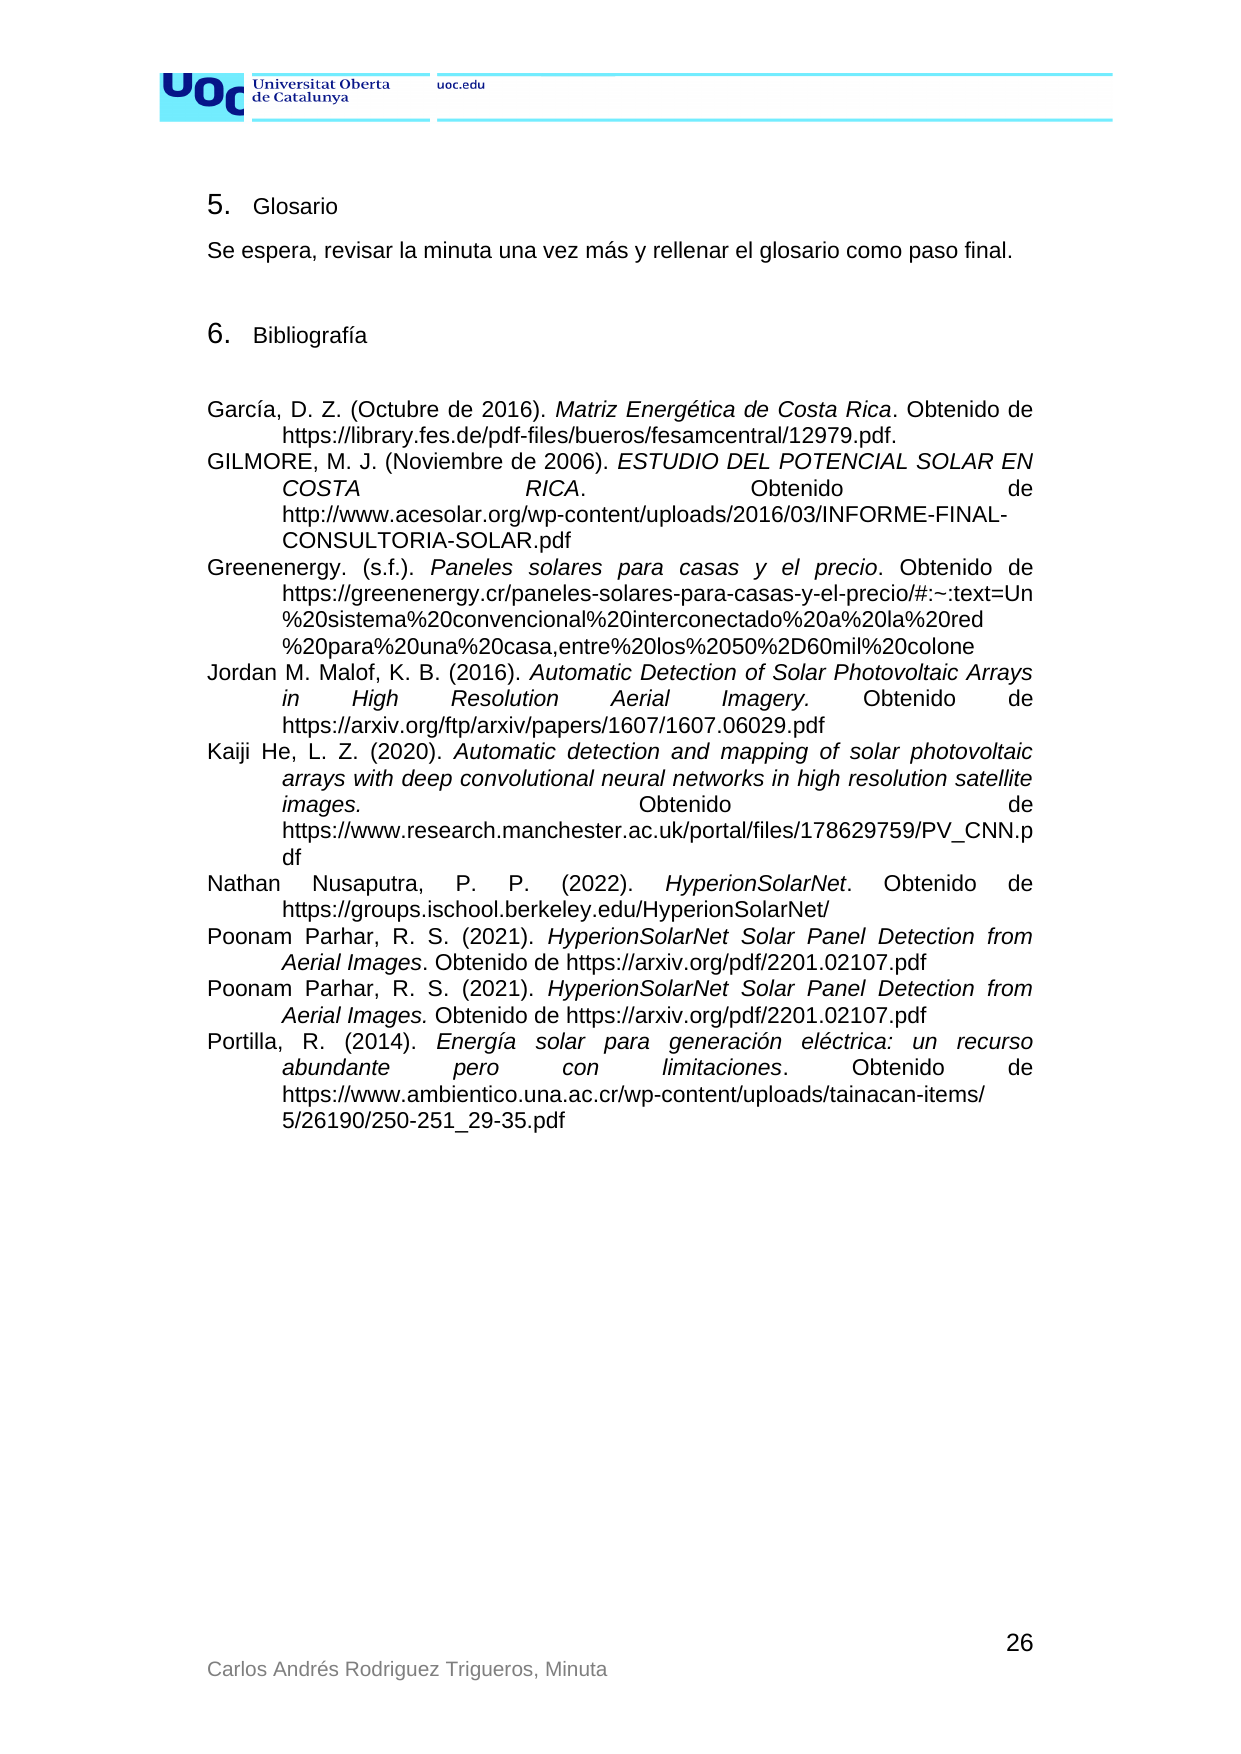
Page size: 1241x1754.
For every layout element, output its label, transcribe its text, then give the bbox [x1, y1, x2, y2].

text Se espera, revisar la minuta una vez más y rellenar el glosario como paso final. [207, 237, 1033, 264]
text GILMORE, M. J. (Noviembre de 2006). ESTUDIO DEL POTENCIAL SOLAR EN COSTA RICA. Obtenido de http://www.acesolar.org/wp-content/uploads/2016/03/INFORME-FINAL-CONSULTORIA-SOLAR.pdf [207, 448, 1033, 554]
subtitle Glosario [207, 187, 1033, 221]
text Portilla, R. (2014). Energía solar para generación eléctrica: un recurso abundante pero con limitaciones. Obtenido de https://www.ambientico.una.ac.cr/wp-content/uploads/tainacan-items/5/26190/250-251_29-35.pdf [207, 1028, 1033, 1133]
text Greenenergy. (s.f.). Paneles solares para casas y el precio. Obtenido de https://greenenergy.cr/paneles-solares-para-casas-y-el-precio/#:~:text=Un%20sistema%20convencional%20interconectado%20a%20la%20red%20para%20una%20casa,entre%20los%2050%2D60mil%20colone [207, 554, 1033, 659]
text García, D. Z. (Octubre de 2016). Matriz Energética de Costa Rica. Obtenido de https://library.fes.de/pdf-files/bueros/fesamcentral/12979.pdf. [207, 396, 1033, 448]
text Kaiji He, L. Z. (2020). Automatic detection and mapping of solar photovoltaic arrays with deep convolutional neural networks in high resolution satellite images. Obtenido de https://www.research.manchester.ac.uk/portal/files/178629759/PV_CNN.pdf [207, 738, 1033, 870]
text Poonam Parhar, R. S. (2021). HyperionSolarNet Solar Panel Detection from Aerial Images. Obtenido de https://arxiv.org/pdf/2201.02107.pdf [207, 923, 1033, 975]
text Nathan Nusaputra, P. P. (2022). HyperionSolarNet. Obtenido de https://groups.ischool.berkeley.edu/HyperionSolarNet/ [207, 870, 1033, 923]
subtitle Bibliografía [207, 316, 1033, 350]
text Poonam Parhar, R. S. (2021). HyperionSolarNet Solar Panel Detection from Aerial Images. Obtenido de https://arxiv.org/pdf/2201.02107.pdf [207, 975, 1033, 1028]
text Jordan M. Malof, K. B. (2016). Automatic Detection of Solar Photovoltaic Arrays in High Resolution Aerial Imagery. Obtenido de https://arxiv.org/ftp/arxiv/papers/1607/1607.06029.pdf [207, 659, 1033, 738]
picture [159, 73, 1113, 124]
